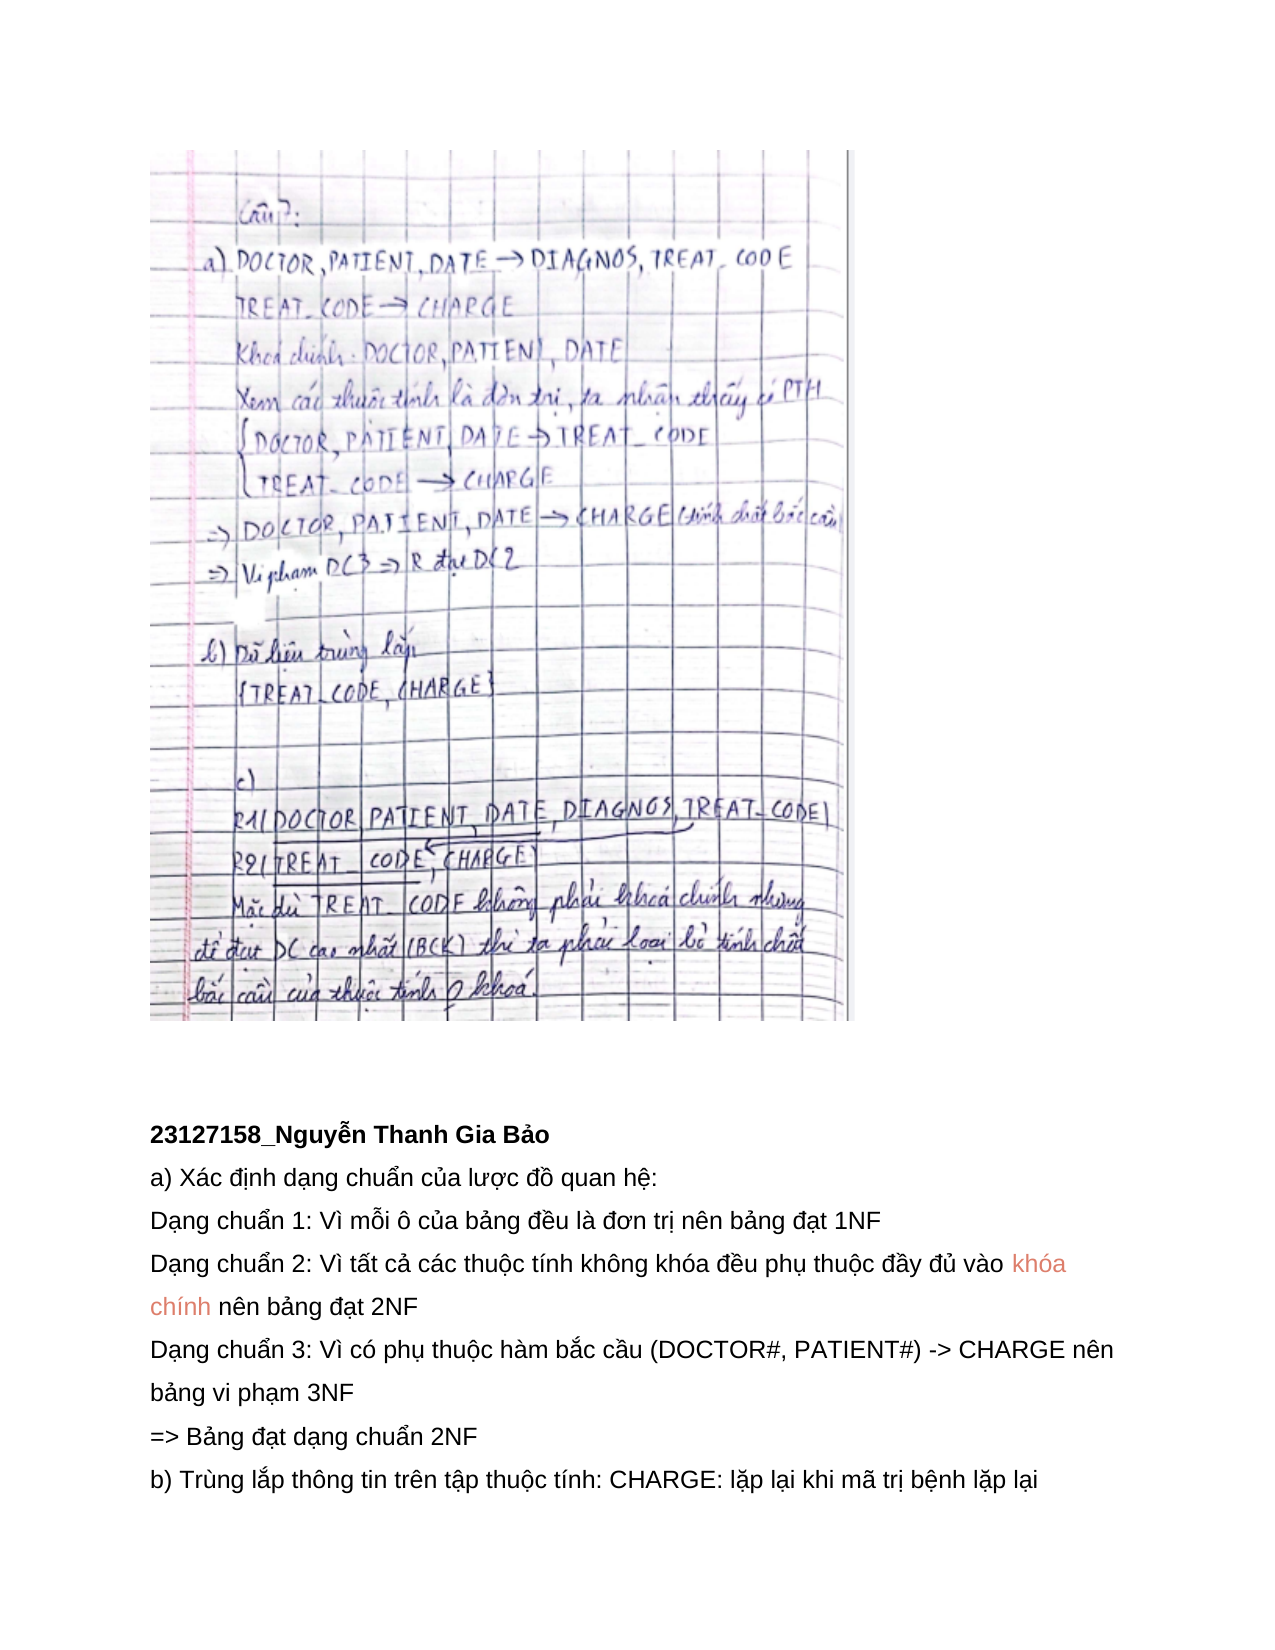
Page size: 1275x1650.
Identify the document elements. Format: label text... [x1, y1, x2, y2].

text b) Trùng lắp thông tin trên tập thuộc tính: CHARGE: lặp lại khi mã trị bệnh lặp lại [150, 1465, 1125, 1493]
picture [150, 150, 855, 1021]
text a) Xác định dạng chuẩn của lược đồ quan hệ: [150, 1163, 1125, 1192]
text => Bảng đạt dạng chuẩn 2NF [150, 1422, 1125, 1450]
text Dạng chuẩn 2: Vì tất cả các thuộc tính không khóa đều phụ thuộc đầy đủ vào khóa chính nên bảng đạt 2NF [150, 1249, 1125, 1321]
text Dạng chuẩn 3: Vì có phụ thuộc hàm bắc cầu (DOCTOR#, PATIENT#) -> CHARGE nên bảng vi phạm 3NF [150, 1335, 1125, 1407]
text Dạng chuẩn 1: Vì mỗi ô của bảng đều là đơn trị nên bảng đạt 1NF [150, 1206, 1125, 1235]
text 23127158_Nguyễn Thanh Gia Bảo [150, 1120, 1125, 1148]
